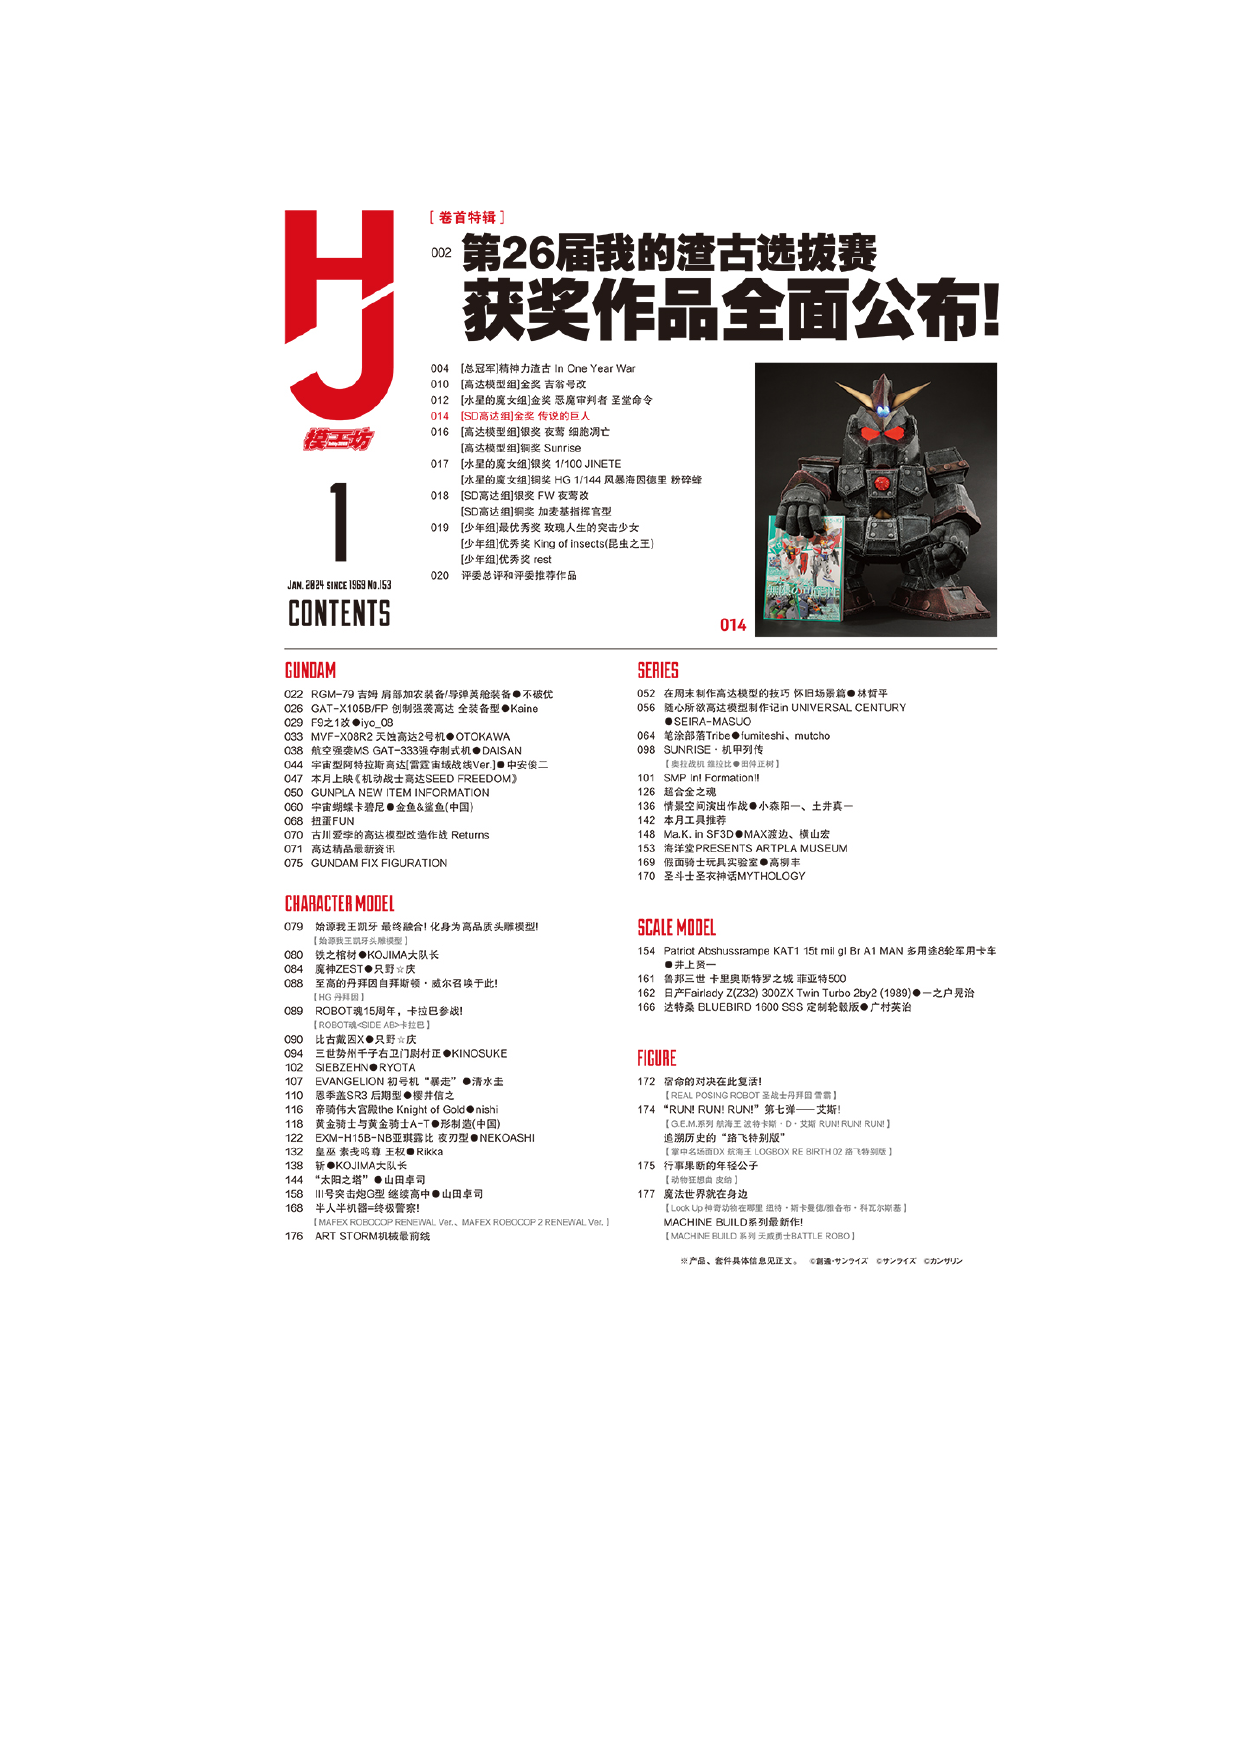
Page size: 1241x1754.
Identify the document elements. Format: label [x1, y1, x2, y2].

picture [187, 162, 1053, 1297]
